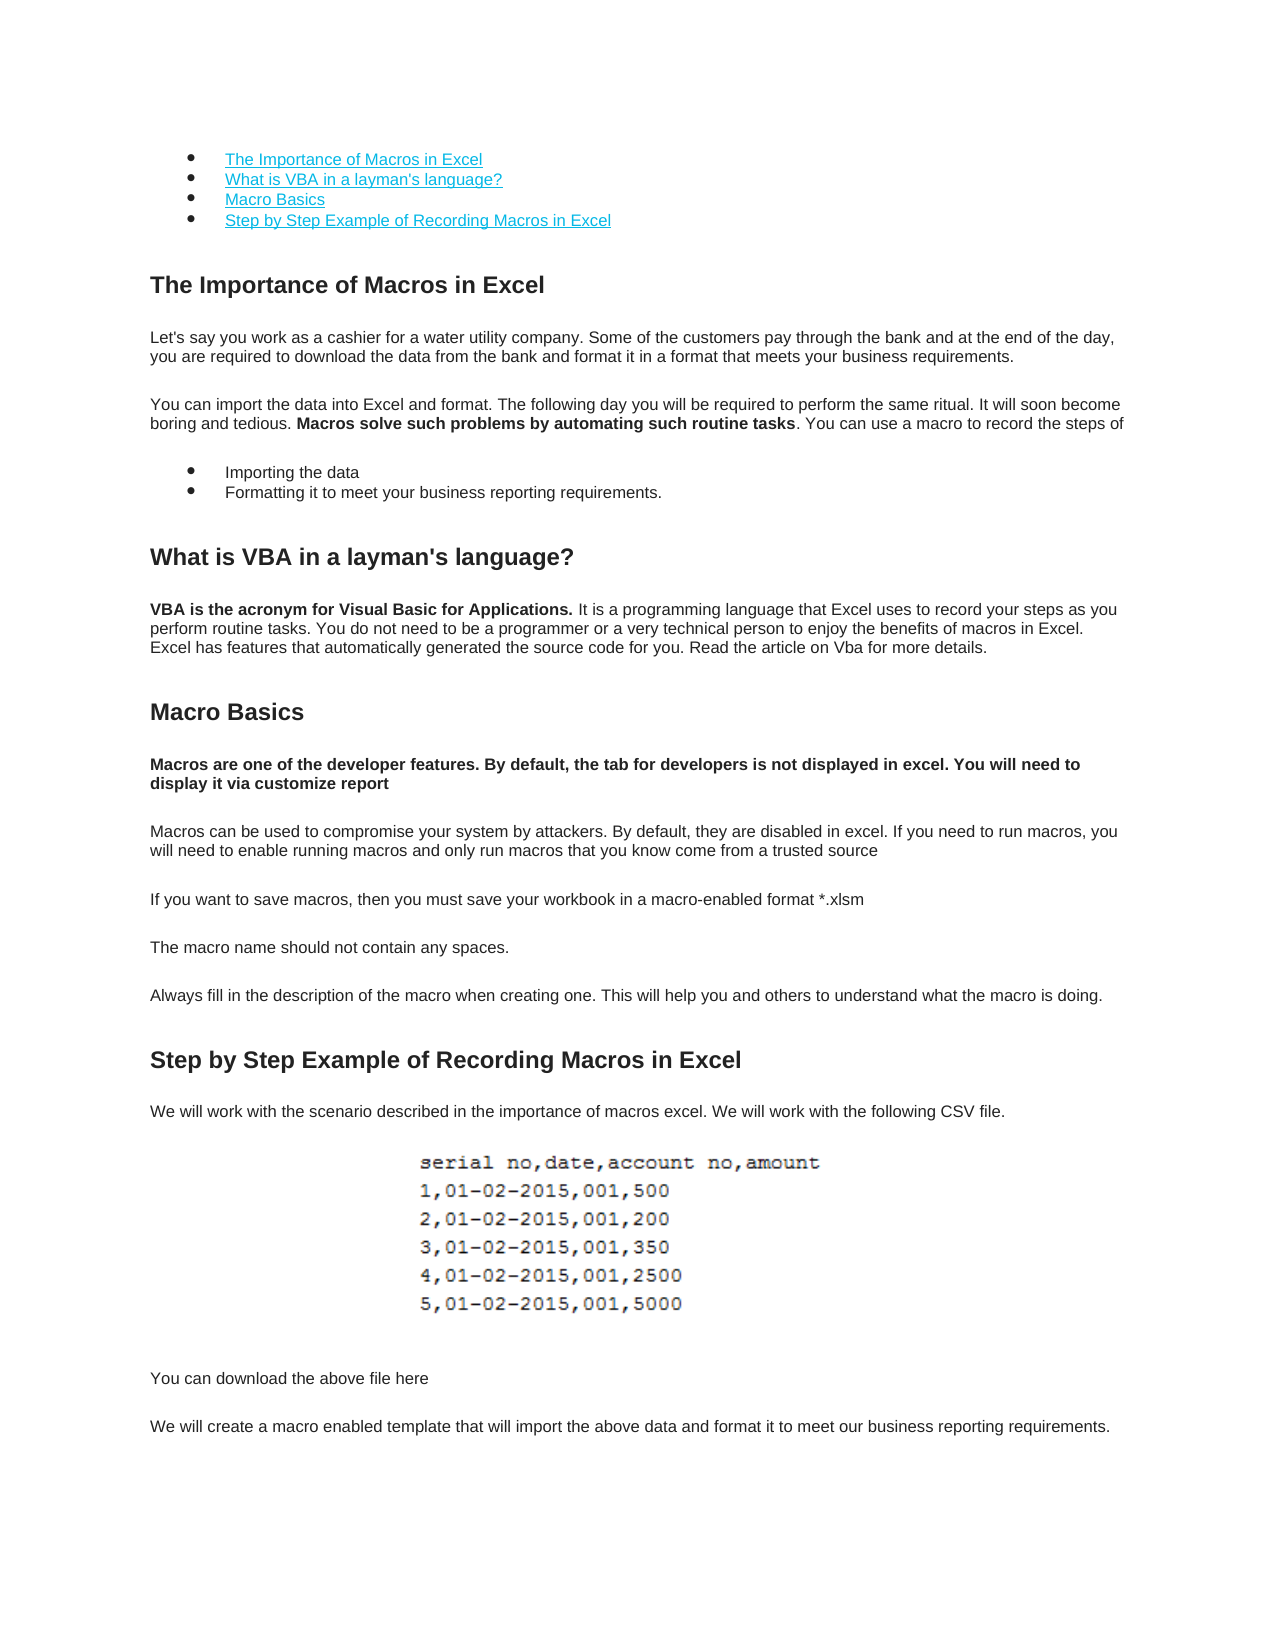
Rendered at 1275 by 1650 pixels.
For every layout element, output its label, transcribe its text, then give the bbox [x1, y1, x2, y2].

subtitle What is VBA in a layman's language? [150, 532, 1125, 571]
text You can download the above file here [150, 1369, 1125, 1388]
text We will create a macro enabled template that will import the above data and format it to meet our business reporting requirements. [150, 1417, 1125, 1436]
text We will work with the scenario described in the importance of macros excel. We will work with the following CSV file. [150, 1102, 1125, 1121]
picture [400, 176, 406, 185]
text Always fill in the description of the macro when creating one. This will help you and others to understand what the macro is doing. [150, 986, 1125, 1005]
list What is VBA in a layman's language? [187, 170, 1125, 190]
picture [418, 1150, 857, 1340]
subtitle Step by Step Example of Recording Macros in Excel [150, 1034, 1125, 1073]
text Let's say you work as a cashier for a water utility company. Some of the customers pay through the bank and at the end of the day, you are required to download the data from the bank and format it in a format that meets your business requirements. [150, 327, 1125, 366]
subtitle The Importance of Macros in Excel [150, 259, 1125, 298]
text Macros are one of the developer features. By default, the tab for developers is not displayed in excel. You will need to display it via customize report [150, 754, 1125, 793]
picture [442, 154, 451, 165]
text Macros can be used to compromise your system by attackers. By default, they are disabled in excel. If you need to run macros, you will need to enable running macros and only run macros that you know come from a trusted source [150, 822, 1125, 860]
text The macro name should not contain any spaces. [150, 938, 1125, 957]
subtitle Macro Basics [150, 686, 1125, 725]
text You can import the data into Excel and format. The following day you will be required to perform the same ritual. It will soon become boring and tedious. Macros solve such problems by automating such routine tasks. You can use a macro to record the steps of [150, 395, 1125, 433]
text VBA is the acronym for Visual Basic for Applications. It is a programming language that Excel uses to record your steps as you perform routine tasks. You do not need to be a programmer or a very technical person to enjoy the benefits of macros in Excel. Excel has features that automatically generated the source code for you. Read the article on Vba for more details. [150, 600, 1125, 657]
list Macro Basics [187, 190, 1125, 210]
text If you want to save macros, then you must save your workbook in a macro-enabled format *.xlsm [150, 889, 1125, 908]
list Step by Step Example of Recording Macros in Excel [187, 210, 1125, 230]
list The Importance of Macros in Excel [187, 150, 1125, 170]
list Importing the data [187, 462, 1125, 483]
picture [429, 156, 435, 165]
list Formatting it to meet your business reporting requirements. [187, 483, 1125, 503]
